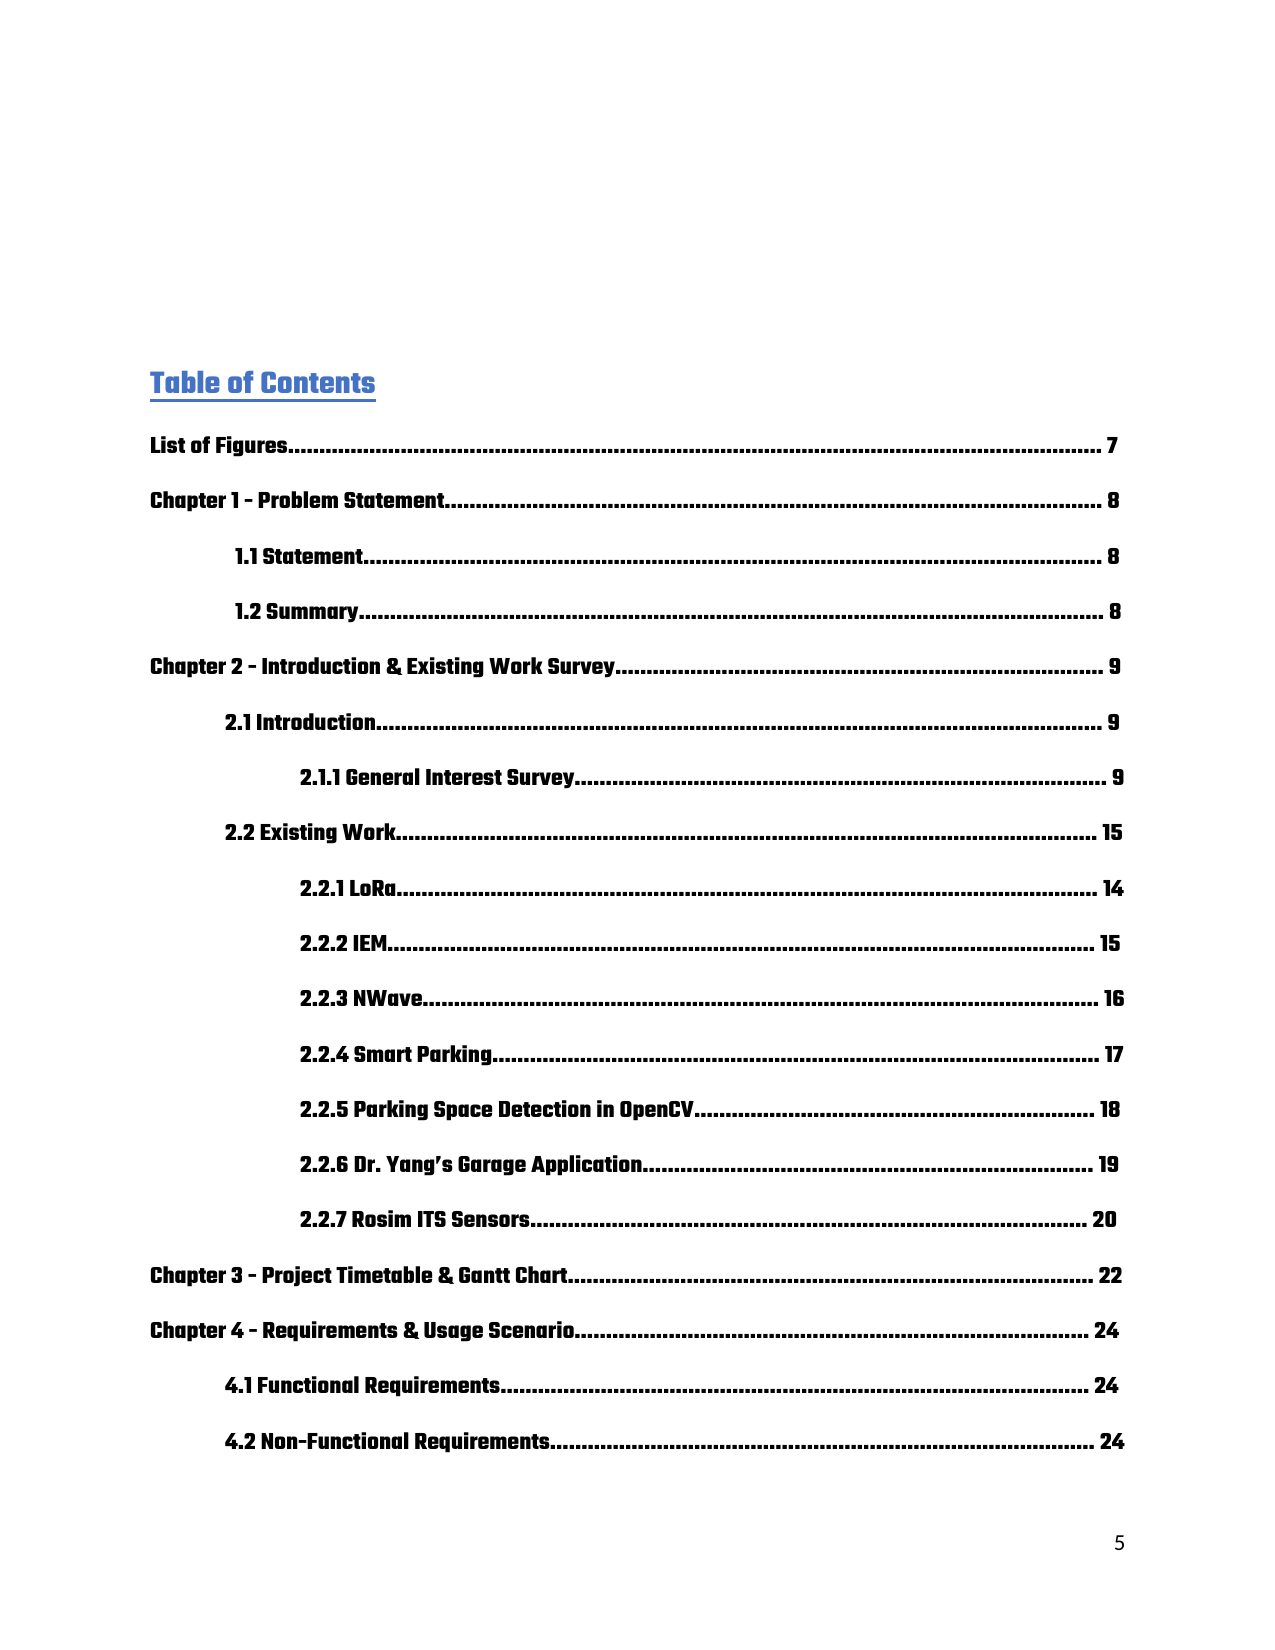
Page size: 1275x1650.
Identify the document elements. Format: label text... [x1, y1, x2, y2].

text List of Figures…………………………………………………………………………………………………………………. 7 [150, 429, 1125, 465]
text Table of Contents [150, 361, 1125, 409]
text 4.1 Functional Requirements……………………………………………………………………………….… 24 [150, 1370, 1125, 1406]
text 4.2 Non-Functional Requirements…………………………………………………………………………… 24 [150, 1425, 1125, 1461]
text 2.2 Existing Work…………………………………………………………………………………………………. 15 [150, 817, 1125, 853]
text 2.2.6 Dr. Yang’s Garage Application……………………………………………………………... 19 [150, 1149, 1125, 1184]
text 2.2.5 Parking Space Detection in OpenCV………………………………………………………. 18 [150, 1093, 1125, 1129]
text Chapter 2 - Introduction & Existing Work Survey………………………………..……………………………….... 9 [150, 651, 1125, 687]
text Chapter 1 - Problem Statement……………………………………….....………………………………………………. 8 [150, 485, 1125, 521]
text 1.1 Statement………………………………………………………………………………………………………. 8 [150, 540, 1125, 576]
text Chapter 3 - Project Timetable & Gantt Chart.………………………………………….……………………………. 22 [150, 1259, 1125, 1295]
text 2.2.2 IEM………………………………………………………………………………………………….. 15 [150, 927, 1125, 963]
text 2.2.3 NWave……………………………………………………………………………………………... 16 [150, 983, 1125, 1018]
text 2.1.1 General Interest Survey……………………………………………………………………….... 9 [150, 761, 1125, 797]
text 2.2.7 Rosim ITS Sensors..…………………………………………………………………………… 20 [150, 1204, 1125, 1240]
text 2.1 Introduction…………………………………………………………………………………………………..… 9 [150, 706, 1125, 742]
text 2.2.1 LoRa…………………………………………………………………………………………………. 14 [150, 872, 1125, 908]
text 2.2.4 Smart Parking……………………………………………………………………………………. 17 [150, 1038, 1125, 1074]
text 1.2 Summary………………………………………………….………………………………………………….… 8 [150, 596, 1125, 631]
text Chapter 4 - Requirements & Usage Scenario…………………………………........................................... 24 [150, 1314, 1125, 1350]
